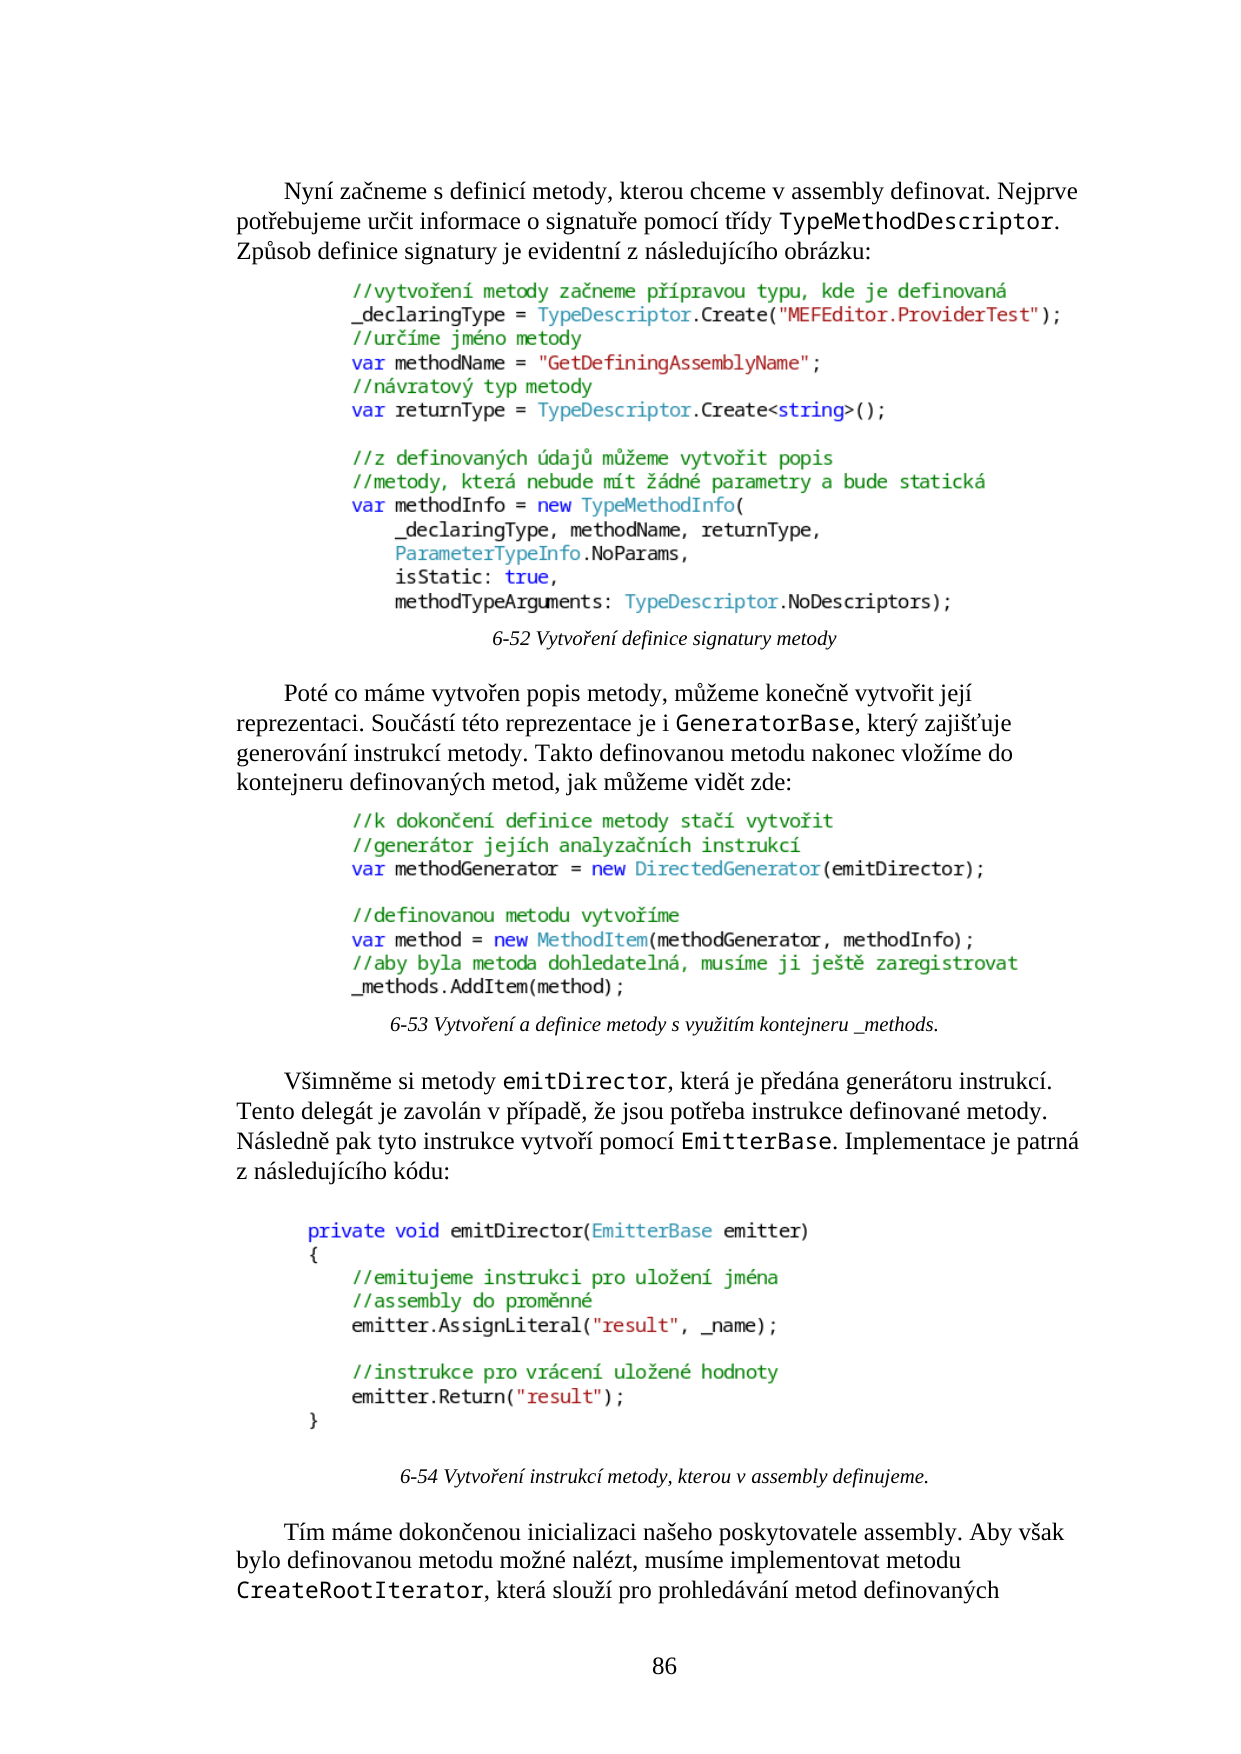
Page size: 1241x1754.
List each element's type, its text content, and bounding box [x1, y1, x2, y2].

text Všimněme si metody emitDirector, která je předána generátoru instrukcí. Tento delegát je zavolán v případě, že jsou potřeba instrukce definované metody. Následně pak tyto instrukce vytvoří pomocí EmitterBase. Implementace je patrná z následujícího kódu: [236, 1065, 1092, 1185]
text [236, 1517, 1092, 1606]
text Nyní začneme s definicí metody, kterou chceme v assembly definovat. Nejprve potřebujeme určit informace o signatuře pomocí třídy TypeMethodDescriptor. Způsob definice signatury je evidentní z následujícího obrázku: [236, 176, 1092, 265]
text Poté co máme vytvořen popis metody, můžeme konečně vytvořit její reprezentaci. Součástí této reprezentace je i GeneratorBase, který zajišťuje generování instrukcí metody. Takto definovanou metodu nakonec vložíme do kontejneru definovaných metod, jak můžeme vidět zde: [236, 678, 1092, 796]
